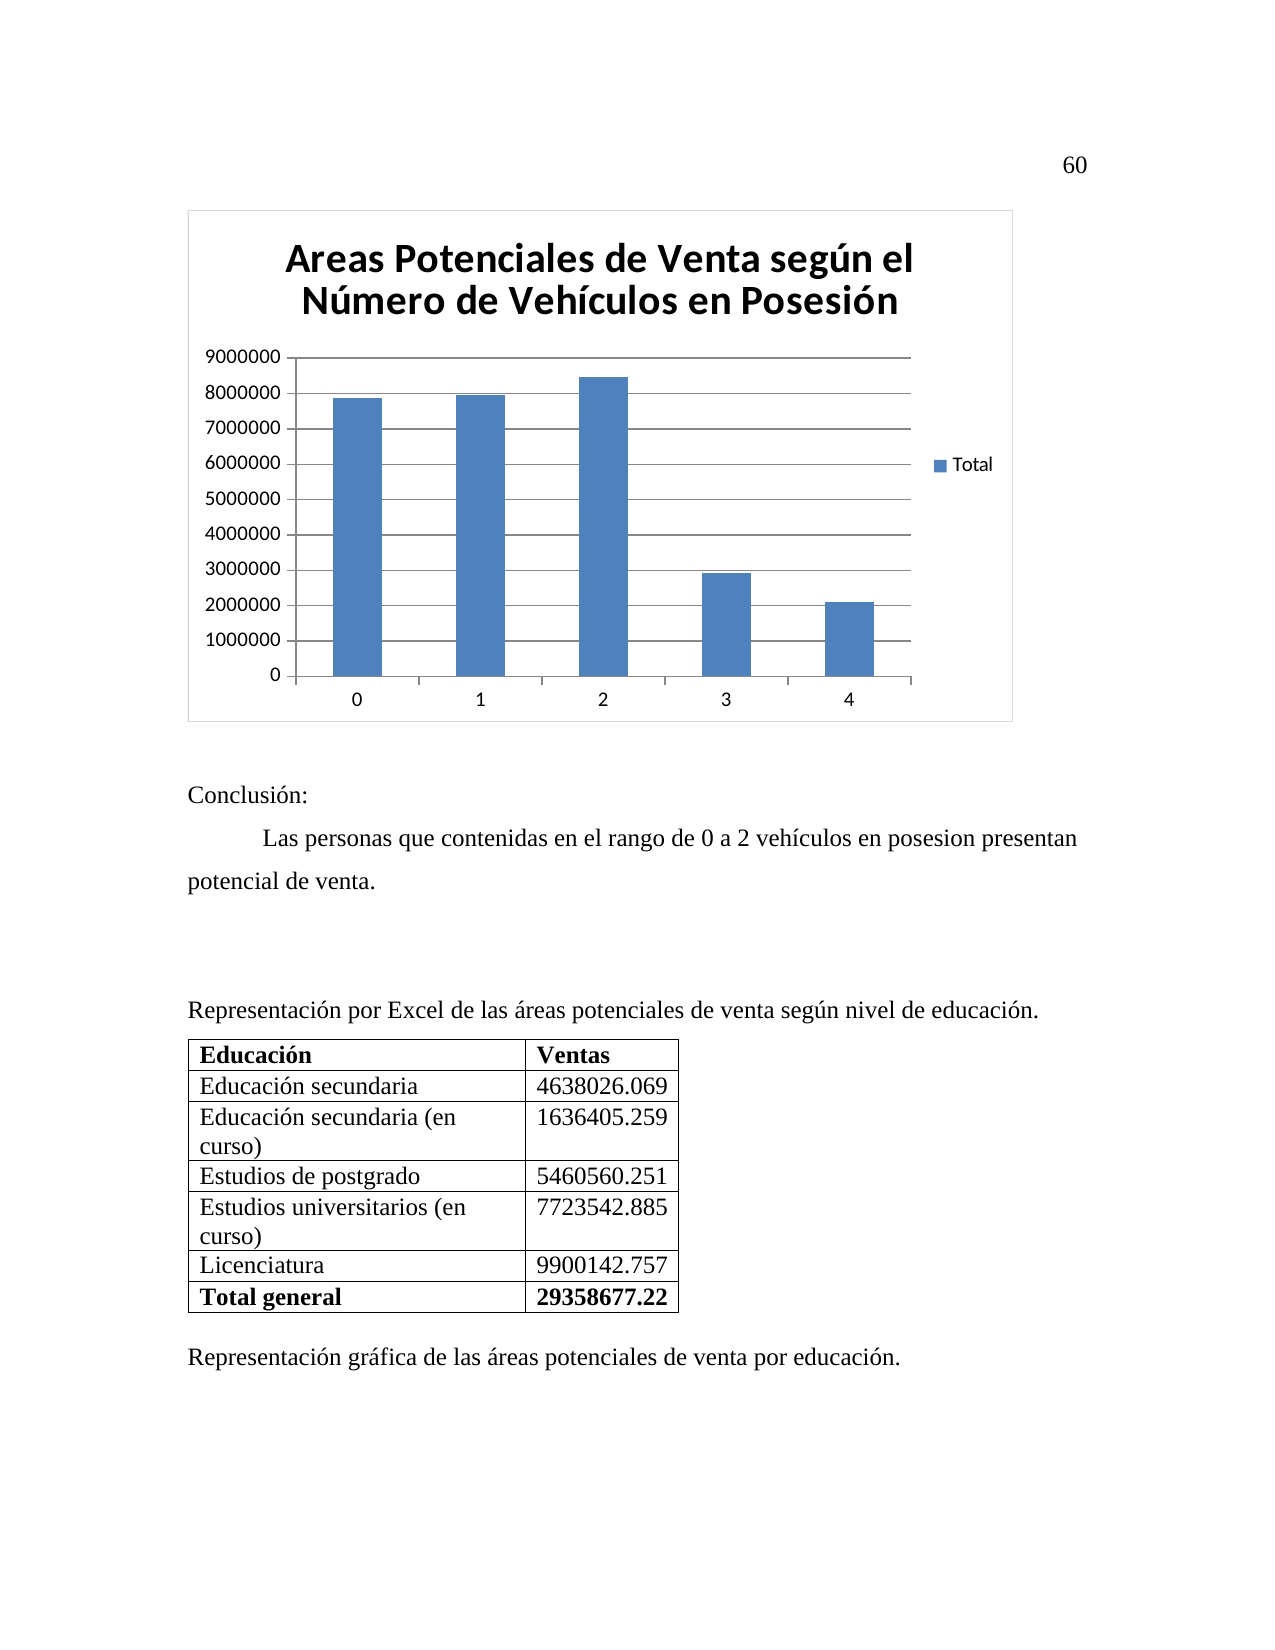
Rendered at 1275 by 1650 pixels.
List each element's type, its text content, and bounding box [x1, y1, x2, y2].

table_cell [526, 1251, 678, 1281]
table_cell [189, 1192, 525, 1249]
text Las personas que contenidas en el rango de 0 a 2 vehículos en posesion presentan potencial de venta. [187, 823, 1087, 895]
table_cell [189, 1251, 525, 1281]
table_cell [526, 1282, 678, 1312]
subtitle Representación por Excel de las áreas potenciales de venta según nivel de educación. [187, 996, 1087, 1024]
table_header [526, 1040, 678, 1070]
subtitle Conclusión: [187, 780, 1087, 809]
subtitle Representación gráfica de las áreas potenciales de venta por educación. [187, 1342, 1087, 1371]
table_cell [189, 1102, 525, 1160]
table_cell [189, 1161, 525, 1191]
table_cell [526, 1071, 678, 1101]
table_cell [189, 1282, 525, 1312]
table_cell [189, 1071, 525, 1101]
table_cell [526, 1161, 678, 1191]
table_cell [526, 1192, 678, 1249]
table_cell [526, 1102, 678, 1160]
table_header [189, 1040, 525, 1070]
